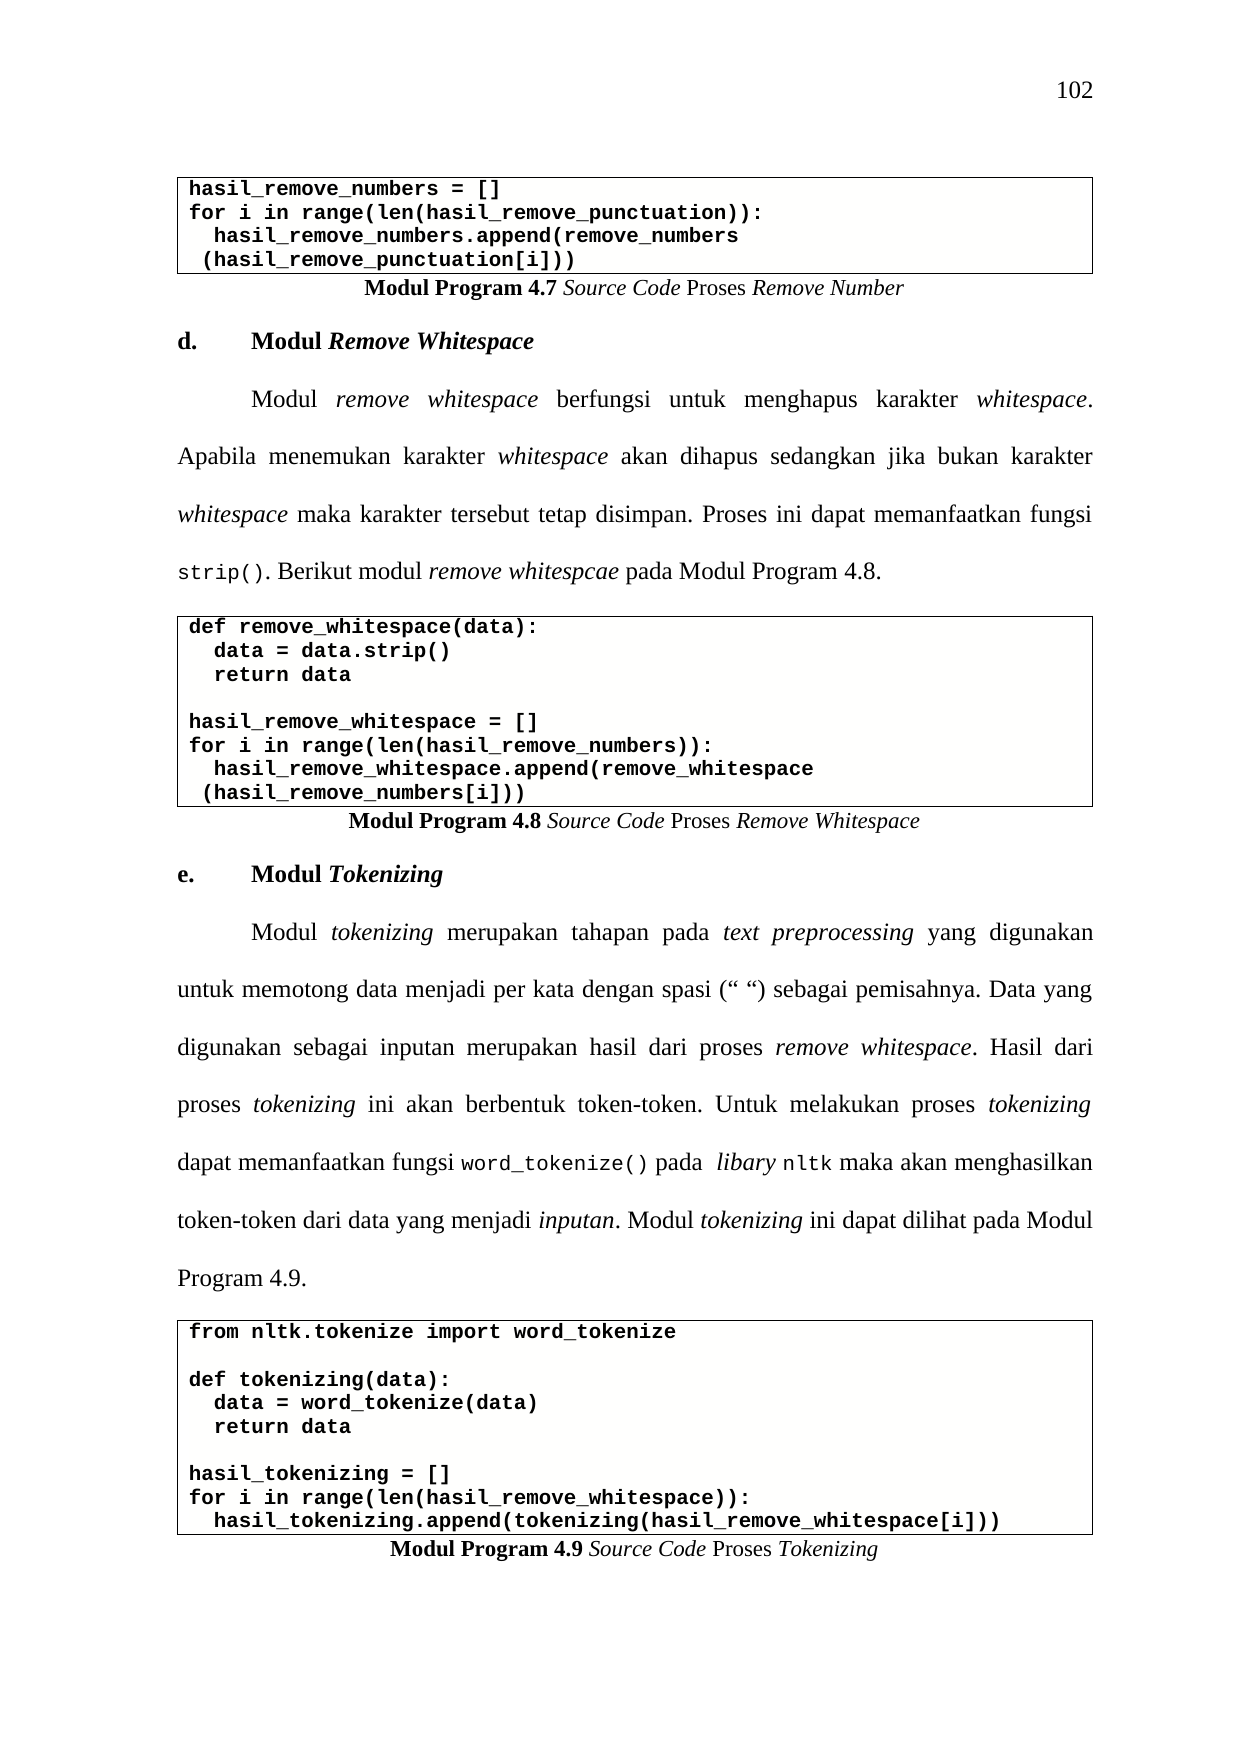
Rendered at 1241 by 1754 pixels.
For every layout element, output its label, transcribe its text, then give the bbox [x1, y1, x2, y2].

list Modul Tokenizing [177, 859, 1093, 888]
text Modul Program 4.7 Source Code Proses Remove Number [177, 274, 1093, 300]
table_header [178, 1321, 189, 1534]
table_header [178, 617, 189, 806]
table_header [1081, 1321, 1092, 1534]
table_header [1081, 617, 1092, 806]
text Modul Program 4.9 Source Code Proses Tokenizing [177, 1535, 1093, 1562]
text Modul Program 4.8 Source Code Proses Remove Whitespace [177, 807, 1093, 833]
text Modul remove whitespace berfungsi untuk menghapus karakter whitespace. Apabila menemukan karakter whitespace akan dihapus sedangkan jika bukan karakter whitespace maka karakter tersebut tetap disimpan. Proses ini dapat memanfaatkan fungsi strip(). Berikut modul remove whitespcae pada Modul Program 4.8. [177, 384, 1093, 586]
text Modul tokenizing merupakan tahapan pada text preprocessing yang digunakan untuk memotong data menjadi per kata dengan spasi (“ “) sebagai pemisahnya. Data yang digunakan sebagai inputan merupakan hasil dari proses remove whitespace. Hasil dari proses tokenizing ini akan berbentuk token-token. Untuk melakukan proses tokenizing dapat memanfaatkan fungsi word_tokenize() pada libary nltk maka akan menghasilkan token-token dari data yang menjadi inputan. Modul tokenizing ini dapat dilihat pada Modul Program 4.9. [177, 917, 1093, 1292]
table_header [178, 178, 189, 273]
list Modul Remove Whitespace [177, 326, 1093, 355]
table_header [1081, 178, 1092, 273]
